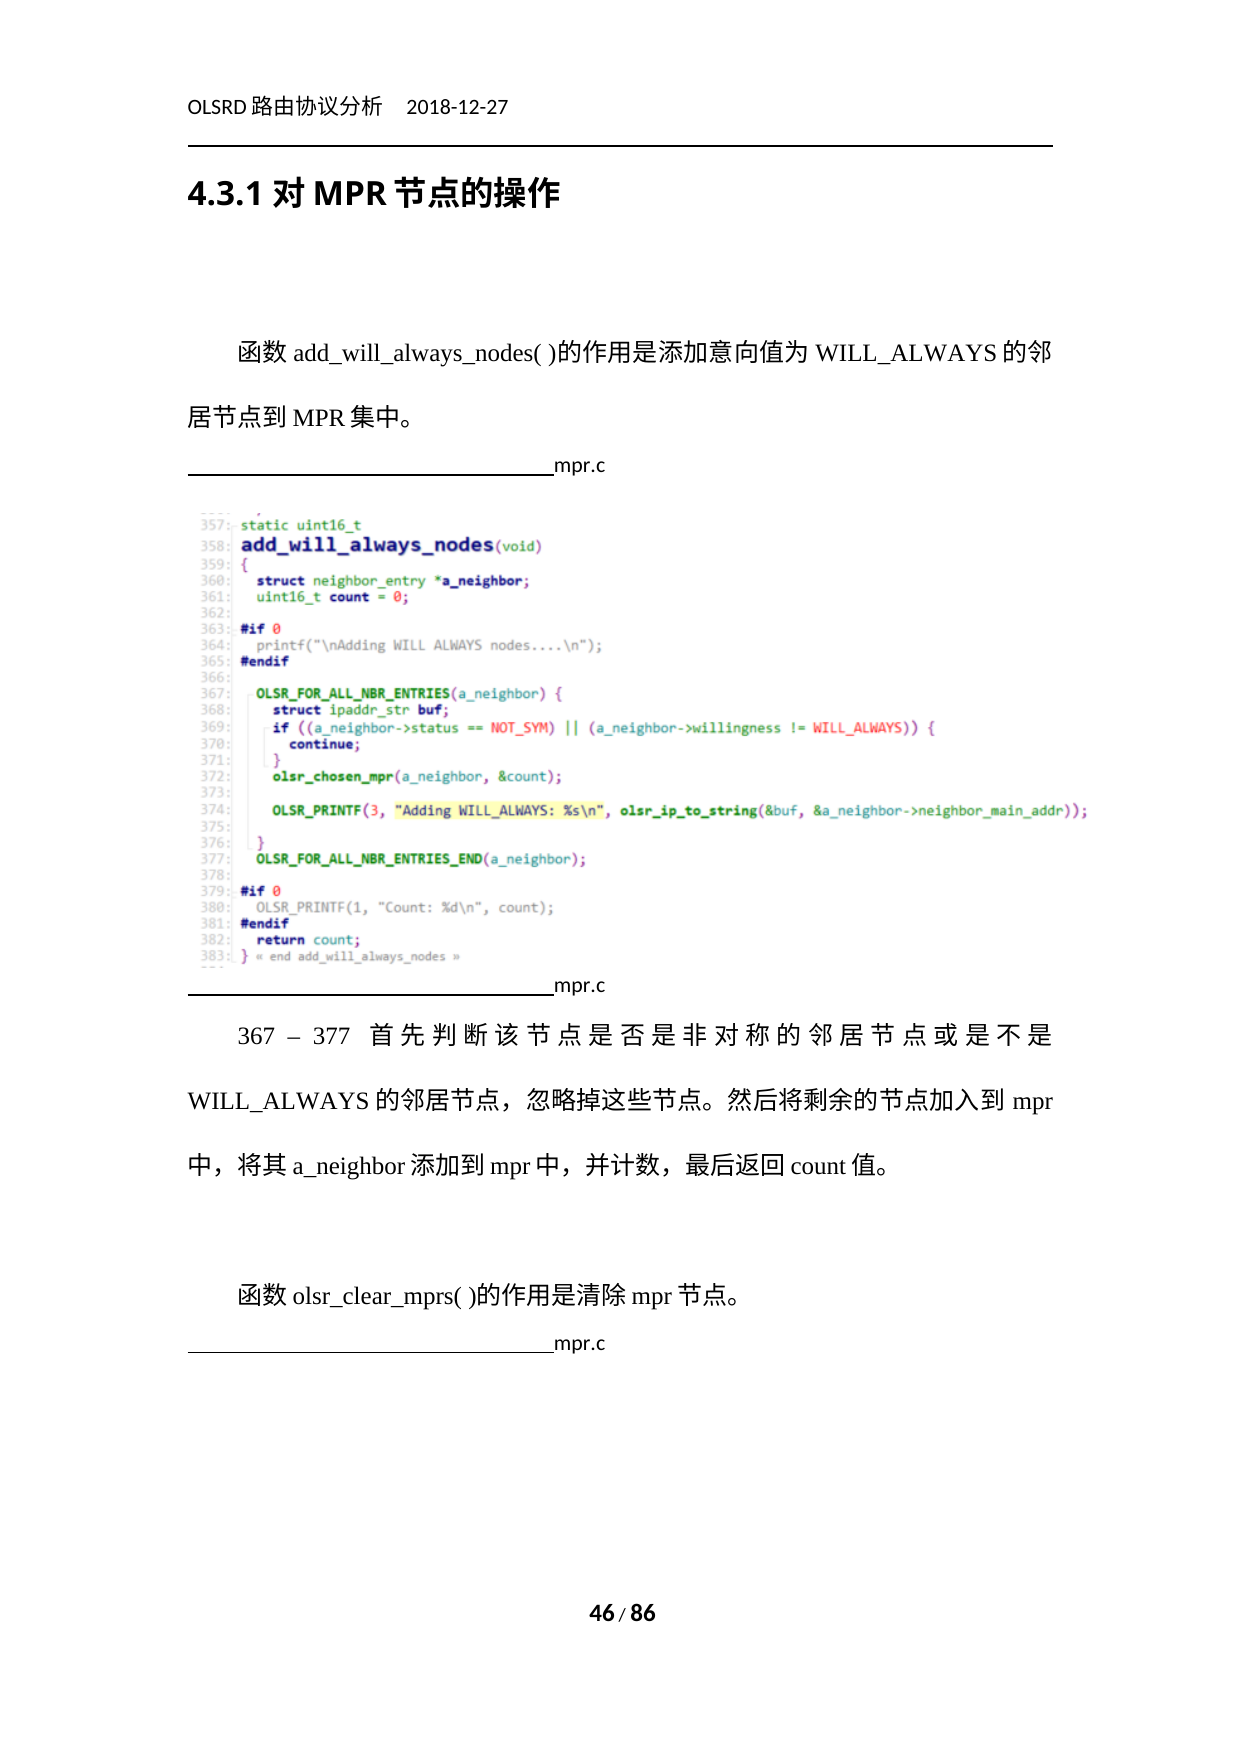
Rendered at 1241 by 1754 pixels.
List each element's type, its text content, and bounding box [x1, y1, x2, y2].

text mpr.c [187, 968, 1053, 1001]
subtitle 4.3.1 对MPR节点的操作 [187, 158, 1053, 223]
picture [187, 513, 1100, 968]
text mpr.c [187, 448, 1053, 481]
text 367 – 377 首先判断该节点是否是非对称的邻居节点或是不是WILL_ALWAYS的邻居节点，忽略掉这些节点。然后将剩余的节点加入到mpr中，将其a_neighbor添加到mpr中，并计数，最后返回count值。 [187, 1001, 1053, 1196]
text mpr.c [187, 1326, 1053, 1358]
text 函数olsr_clear_mprs( )的作用是清除mpr节点。 [187, 1261, 1053, 1326]
text 函数add_will_always_nodes( )的作用是添加意向值为WILL_ALWAYS的邻居节点到MPR集中。 [187, 318, 1053, 448]
